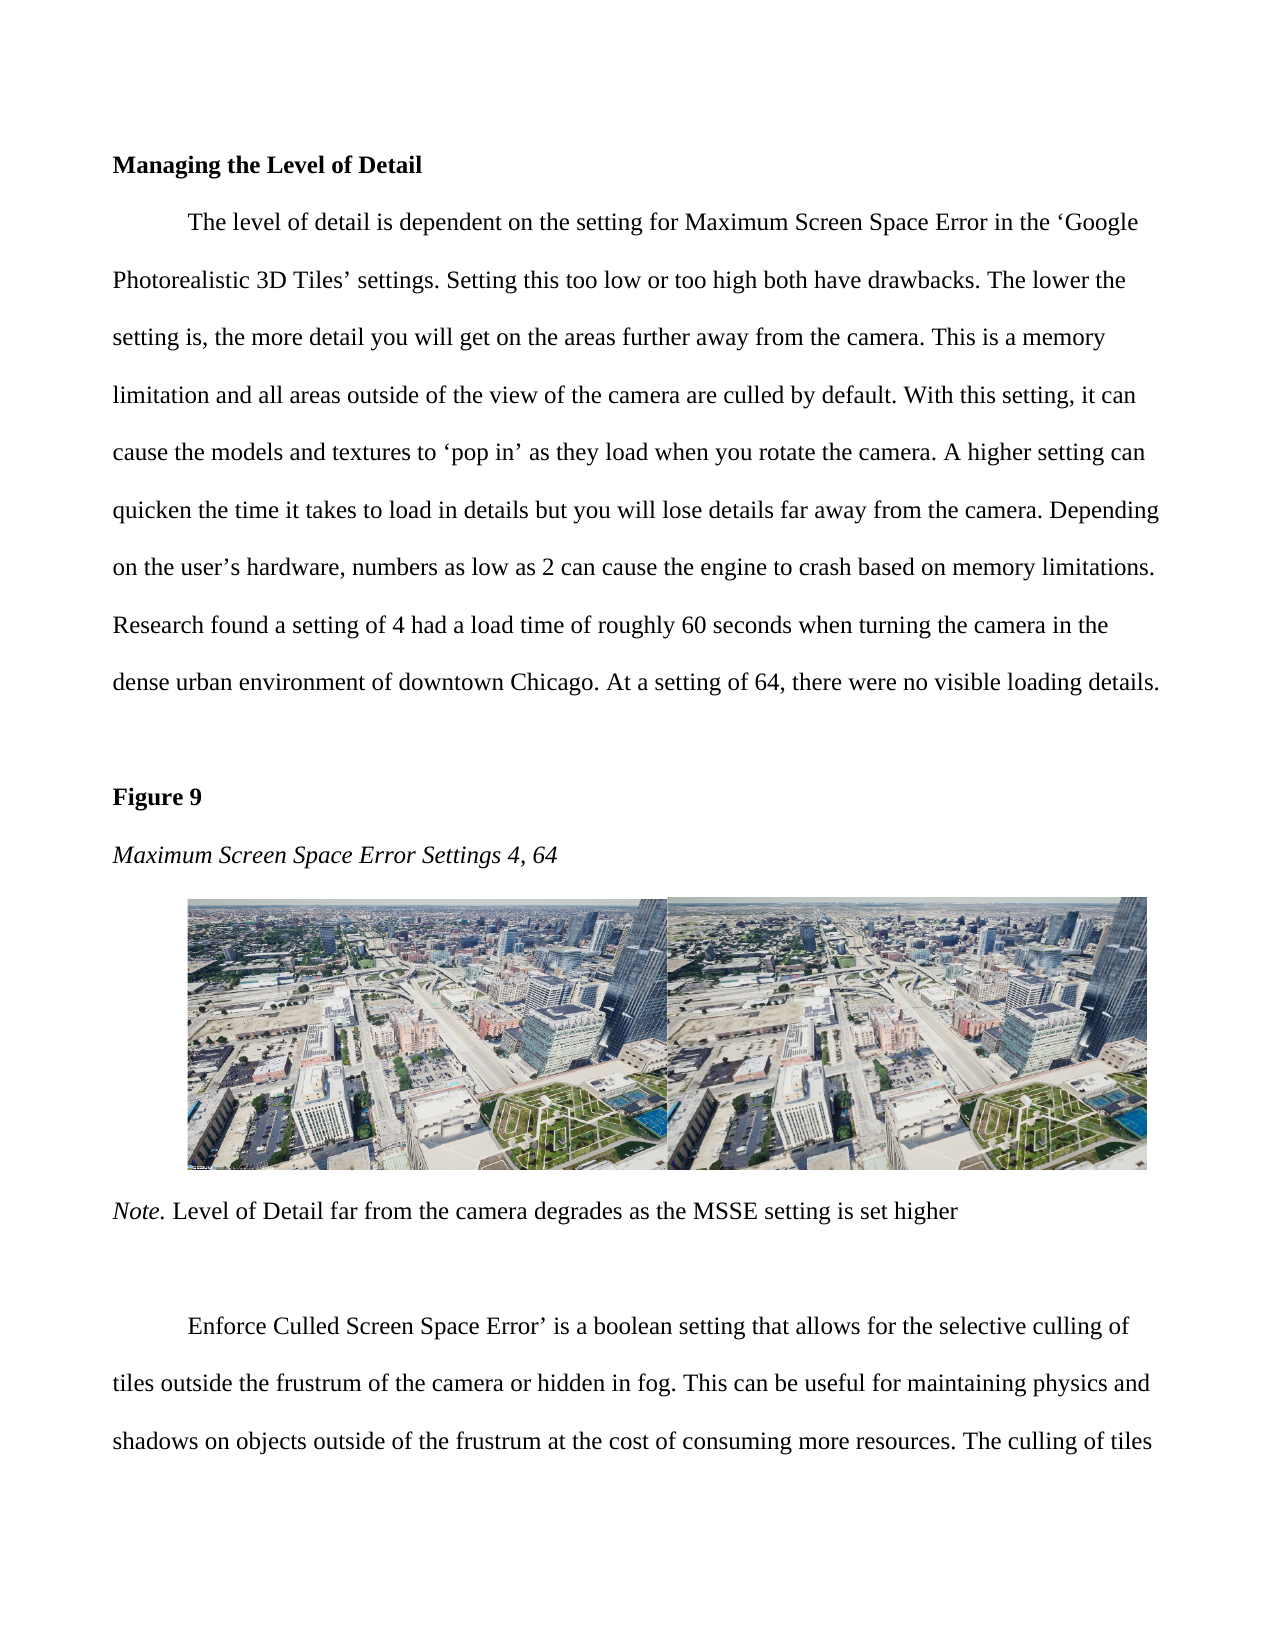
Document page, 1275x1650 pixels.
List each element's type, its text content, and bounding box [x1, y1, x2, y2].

text Note. Level of Detail far from the camera degrades as the MSSE setting is set higher [112, 1196, 1162, 1224]
text Maximum Screen Space Error Settings 4, 64 [112, 840, 1162, 869]
text Figure 9 [112, 782, 1162, 811]
text Managing the Level of Detail [112, 150, 1162, 179]
picture [187, 897, 1147, 1170]
text The level of detail is dependent on the setting for Maximum Screen Space Error in the ‘Google Photorealistic 3D Tiles’ settings. Setting this too low or too high both have drawbacks. The lower the setting is, the more detail you will get on the areas further away from the camera. This is a memory limitation and all areas outside of the view of the camera are culled by default. With this setting, it can cause the models and textures to ‘pop in’ as they load when you rotate the camera. A higher setting can quicken the time it takes to load in details but you will lose details far away from the camera. Depending on the user’s hardware, numbers as low as 2 can cause the engine to crash based on memory limitations. Research found a setting of 4 had a load time of roughly 60 seconds when turning the camera in the dense urban environment of downtown Chicago. At a setting of 64, there were no visible loading details. [112, 207, 1162, 696]
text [112, 1311, 1162, 1454]
